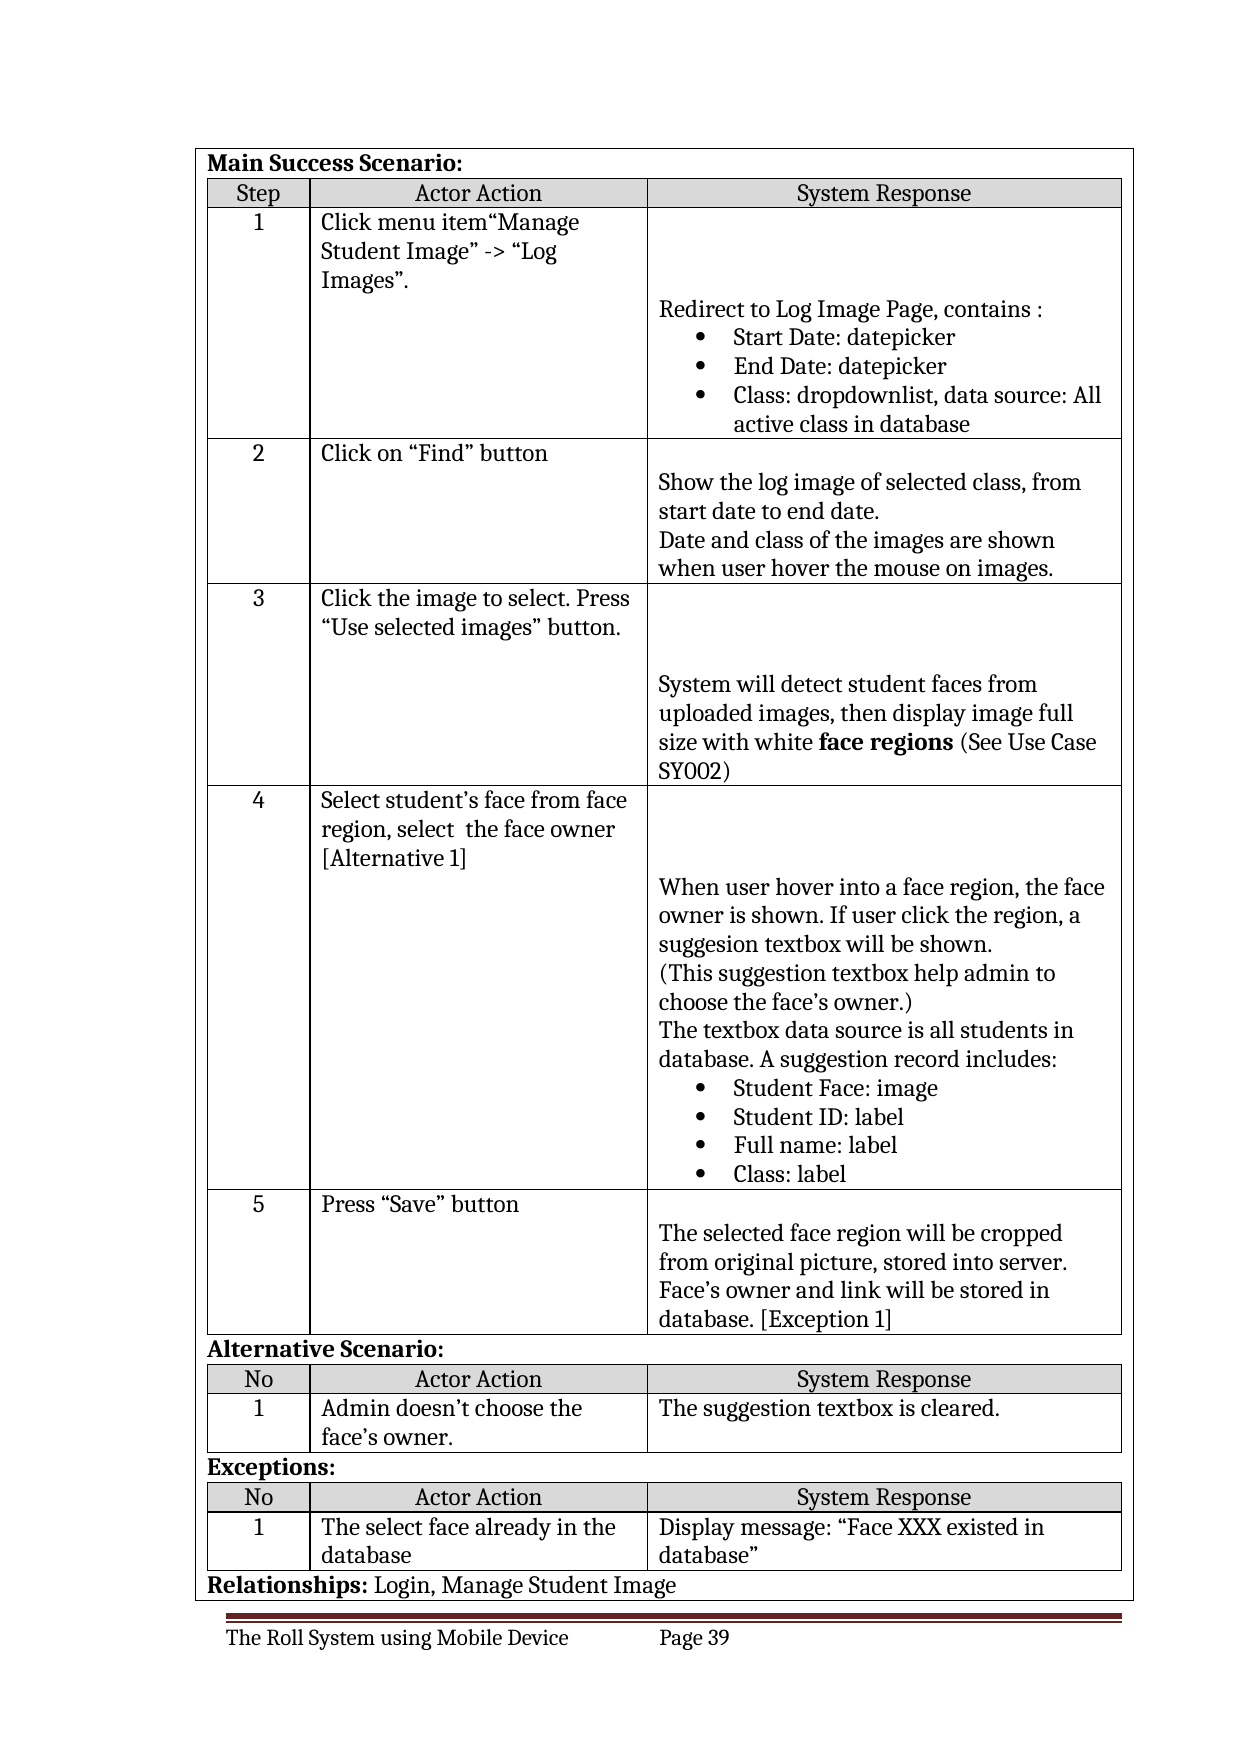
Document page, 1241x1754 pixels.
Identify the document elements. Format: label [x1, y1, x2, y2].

table_cell [196, 149, 1133, 1600]
